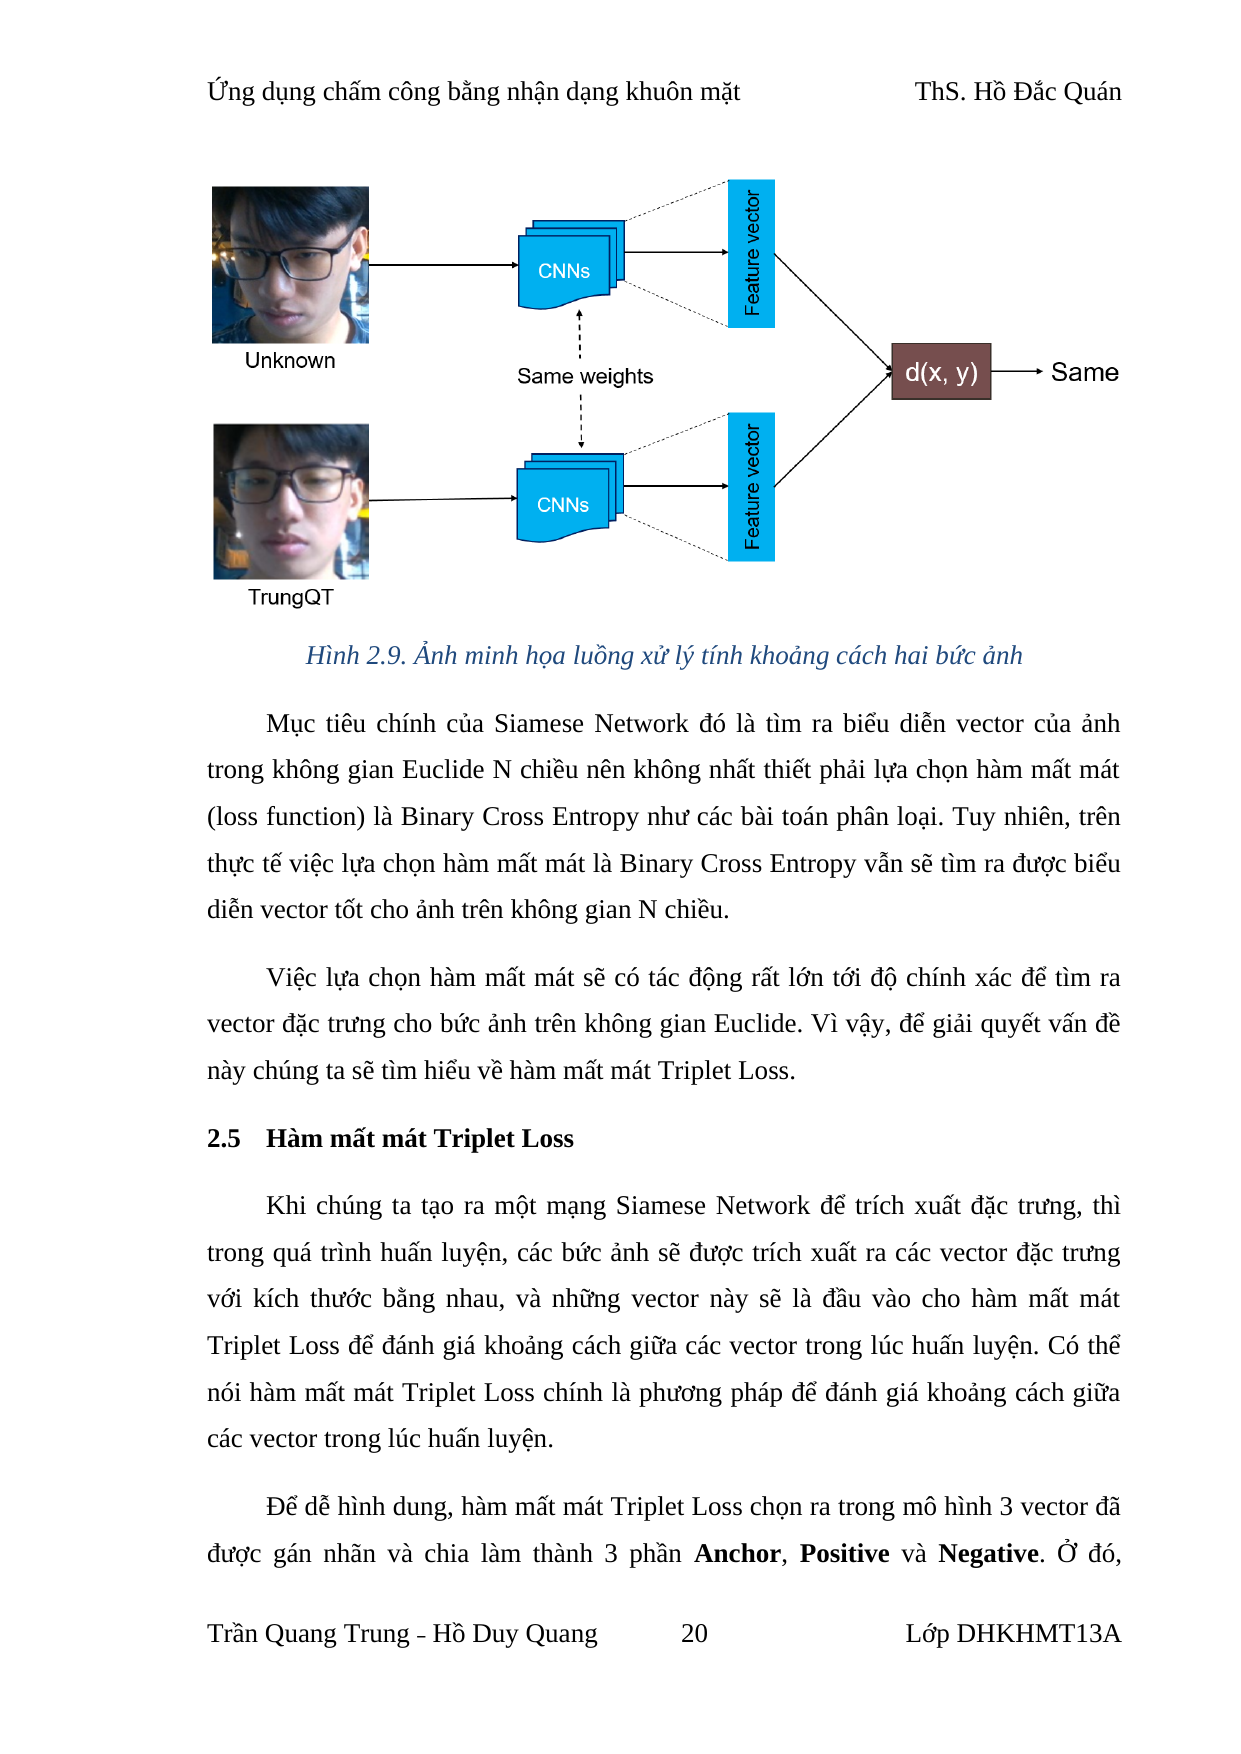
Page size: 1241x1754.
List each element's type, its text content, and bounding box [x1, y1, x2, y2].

list Hàm mất mát Triplet Loss [207, 1122, 1122, 1153]
text Khi chúng ta tạo ra một mạng Siamese Network để trích xuất đặc trưng, thì trong quá trình huấn luyện, các bức ảnh sẽ được trích xuất ra các vector đặc trưng với kích thước bằng nhau, và những vector này sẽ là đầu vào cho hàm mất mát Triplet Loss để đánh giá khoảng cách giữa các vector trong lúc huấn luyện. Có thể nói hàm mất mát Triplet Loss chính là phương pháp để đánh giá khoảng cách giữa các vector trong lúc huấn luyện. [207, 1189, 1122, 1454]
text Mục tiêu chính của Siamese Network đó là tìm ra biểu diễn vector của ảnh trong không gian Euclide N chiều nên không nhất thiết phải lựa chọn hàm mất mát (loss function) là Binary Cross Entropy như các bài toán phân loại. Tuy nhiên, trên thực tế việc lựa chọn hàm mất mát là Binary Cross Entropy vẫn sẽ tìm ra được biểu diễn vector tốt cho ảnh trên không gian N chiều. [207, 707, 1122, 924]
picture [206, 177, 1123, 609]
text Việc lựa chọn hàm mất mát sẽ có tác động rất lớn tới độ chính xác để tìm ra vector đặc trưng cho bức ảnh trên không gian Euclide. Vì vậy, để giải quyết vấn đề này chúng ta sẽ tìm hiểu về hàm mất mát Triplet Loss. [207, 961, 1122, 1085]
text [207, 1490, 1122, 1568]
text Hình 2.9. Ảnh minh họa luồng xử lý tính khoảng cách hai bức ảnh [207, 639, 1122, 670]
